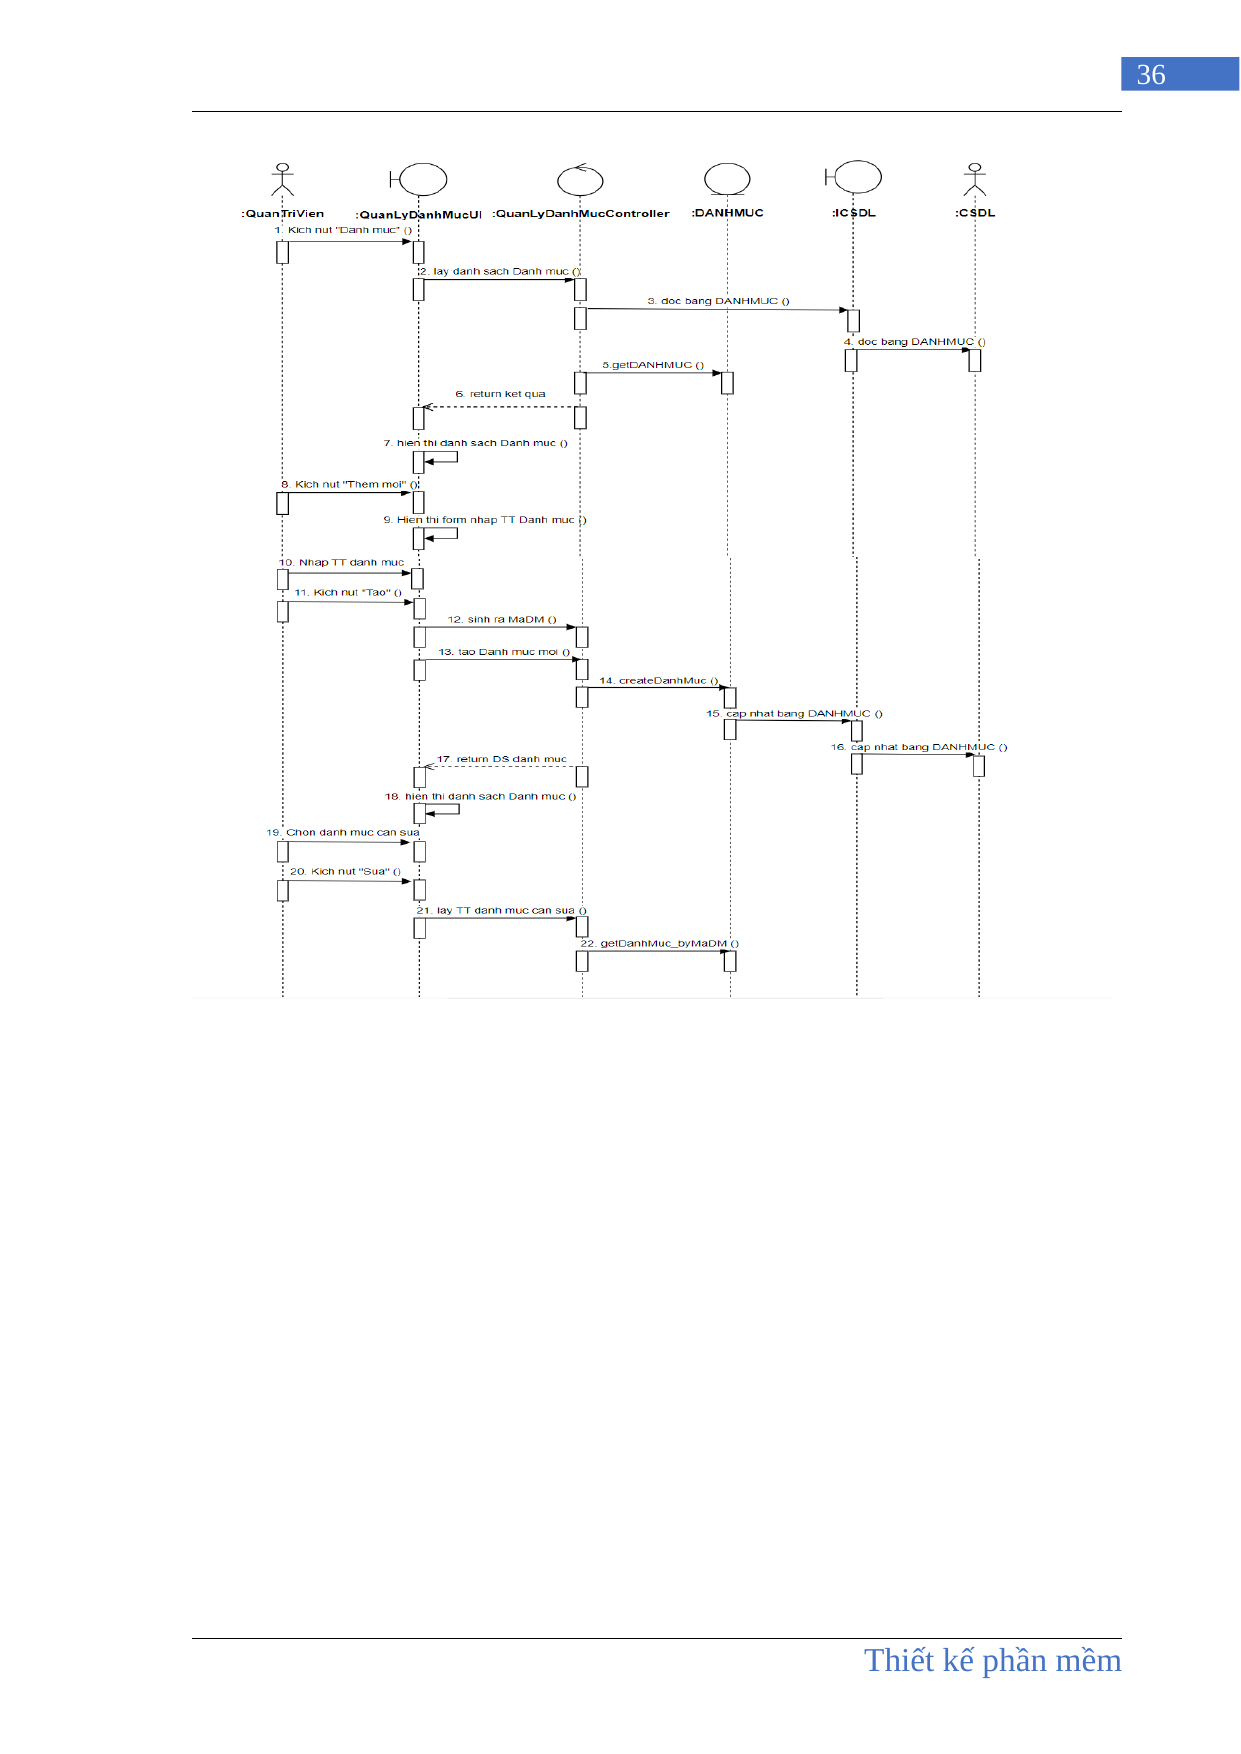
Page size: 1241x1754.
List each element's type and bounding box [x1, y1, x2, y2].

picture [192, 147, 1113, 999]
